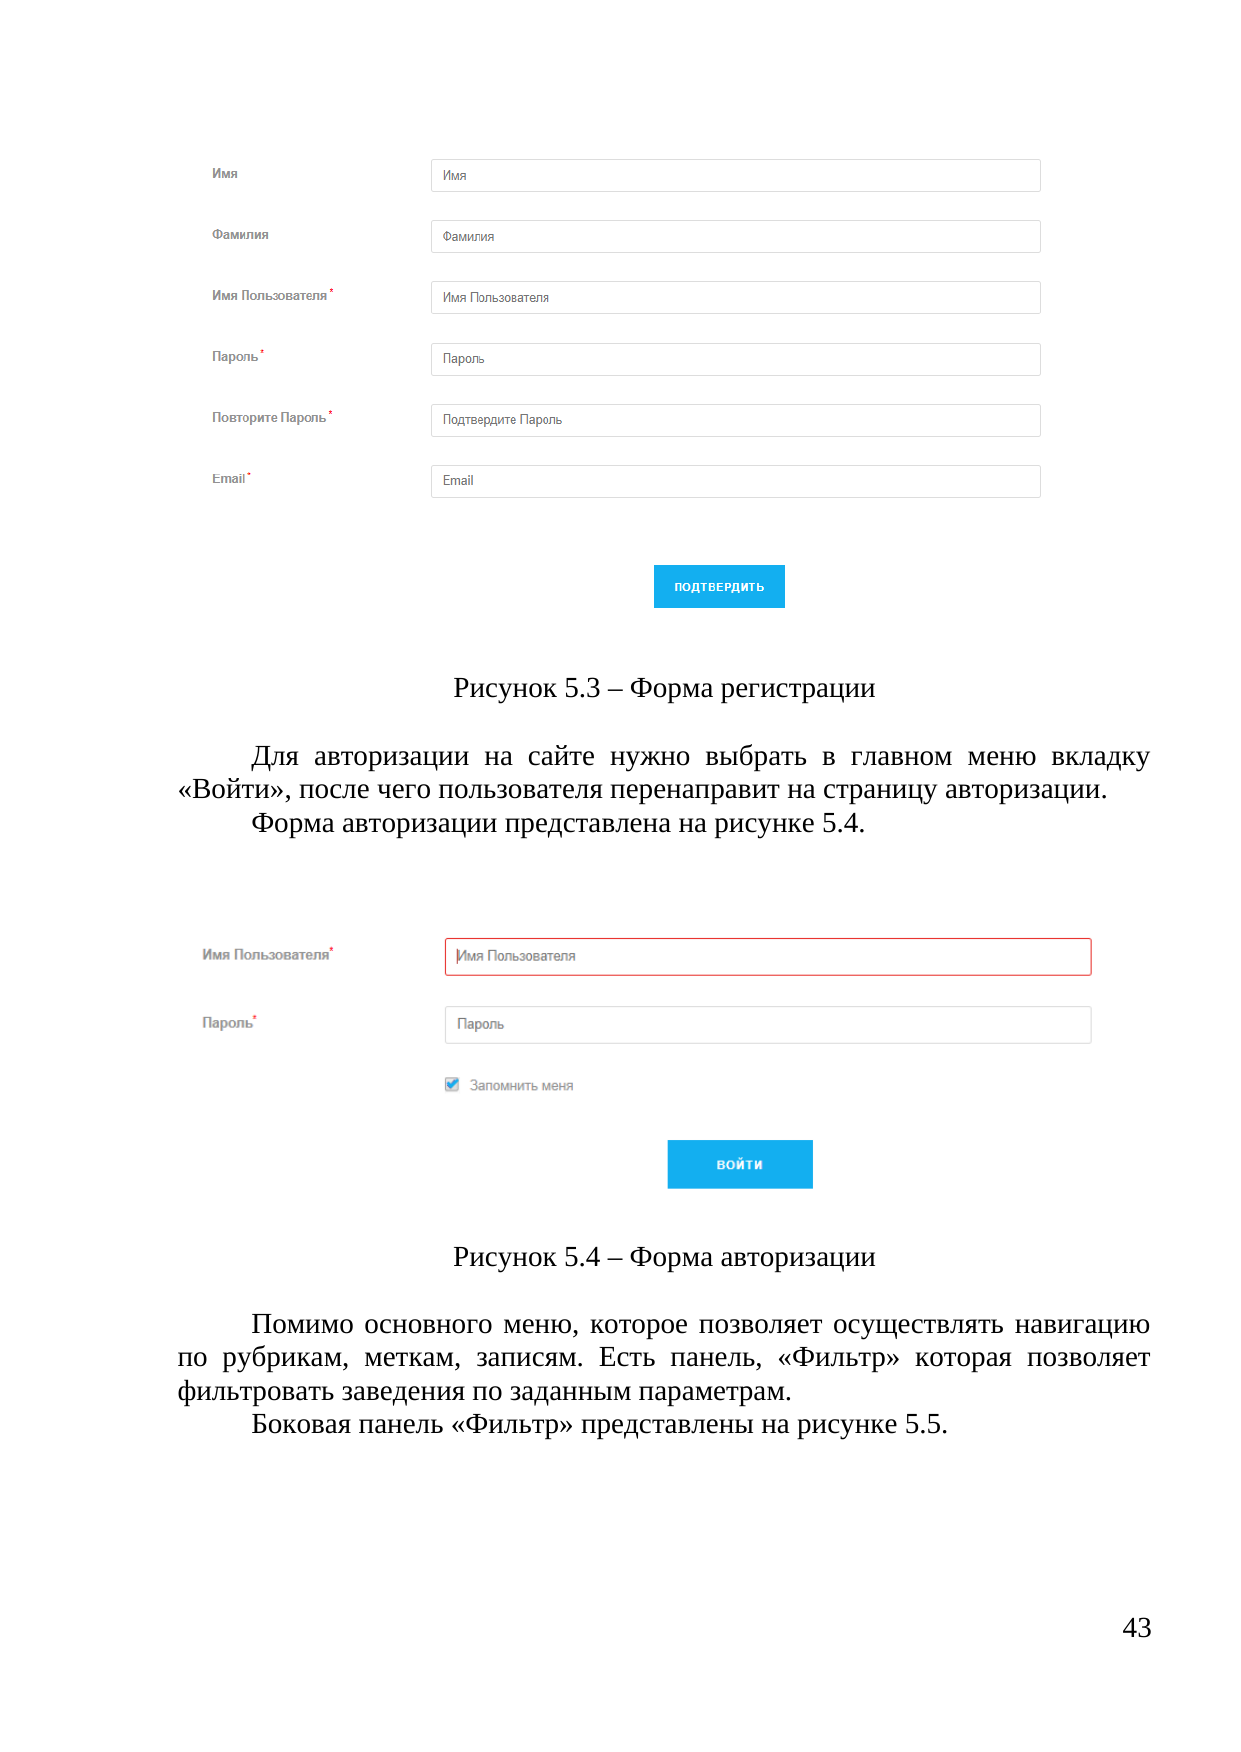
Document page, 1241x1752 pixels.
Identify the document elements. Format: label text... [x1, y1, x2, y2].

text Помимо основного меню, которое позволяет осуществлять навигацию по рубрикам, меткам, записям. Есть панель, «Фильтр» которая позволяет фильтровать заведения по заданным параметрам. [177, 1306, 1152, 1406]
text Рисунок 5.3 – Форма регистрации [177, 671, 1152, 704]
text Боковая панель «Фильтр» представлены на рисунке 5.5. [177, 1406, 1152, 1440]
picture [177, 118, 1152, 637]
text Для авторизации на сайте нужно выбрать в главном меню вкладку «Войти», после чего пользователя перенаправит на страницу авторизации. [177, 738, 1152, 805]
text Рисунок 5.4 – Форма авторизации [177, 1239, 1152, 1272]
picture [177, 871, 1152, 1206]
text Форма авторизации представлена на рисунке 5.4. [177, 805, 1152, 838]
